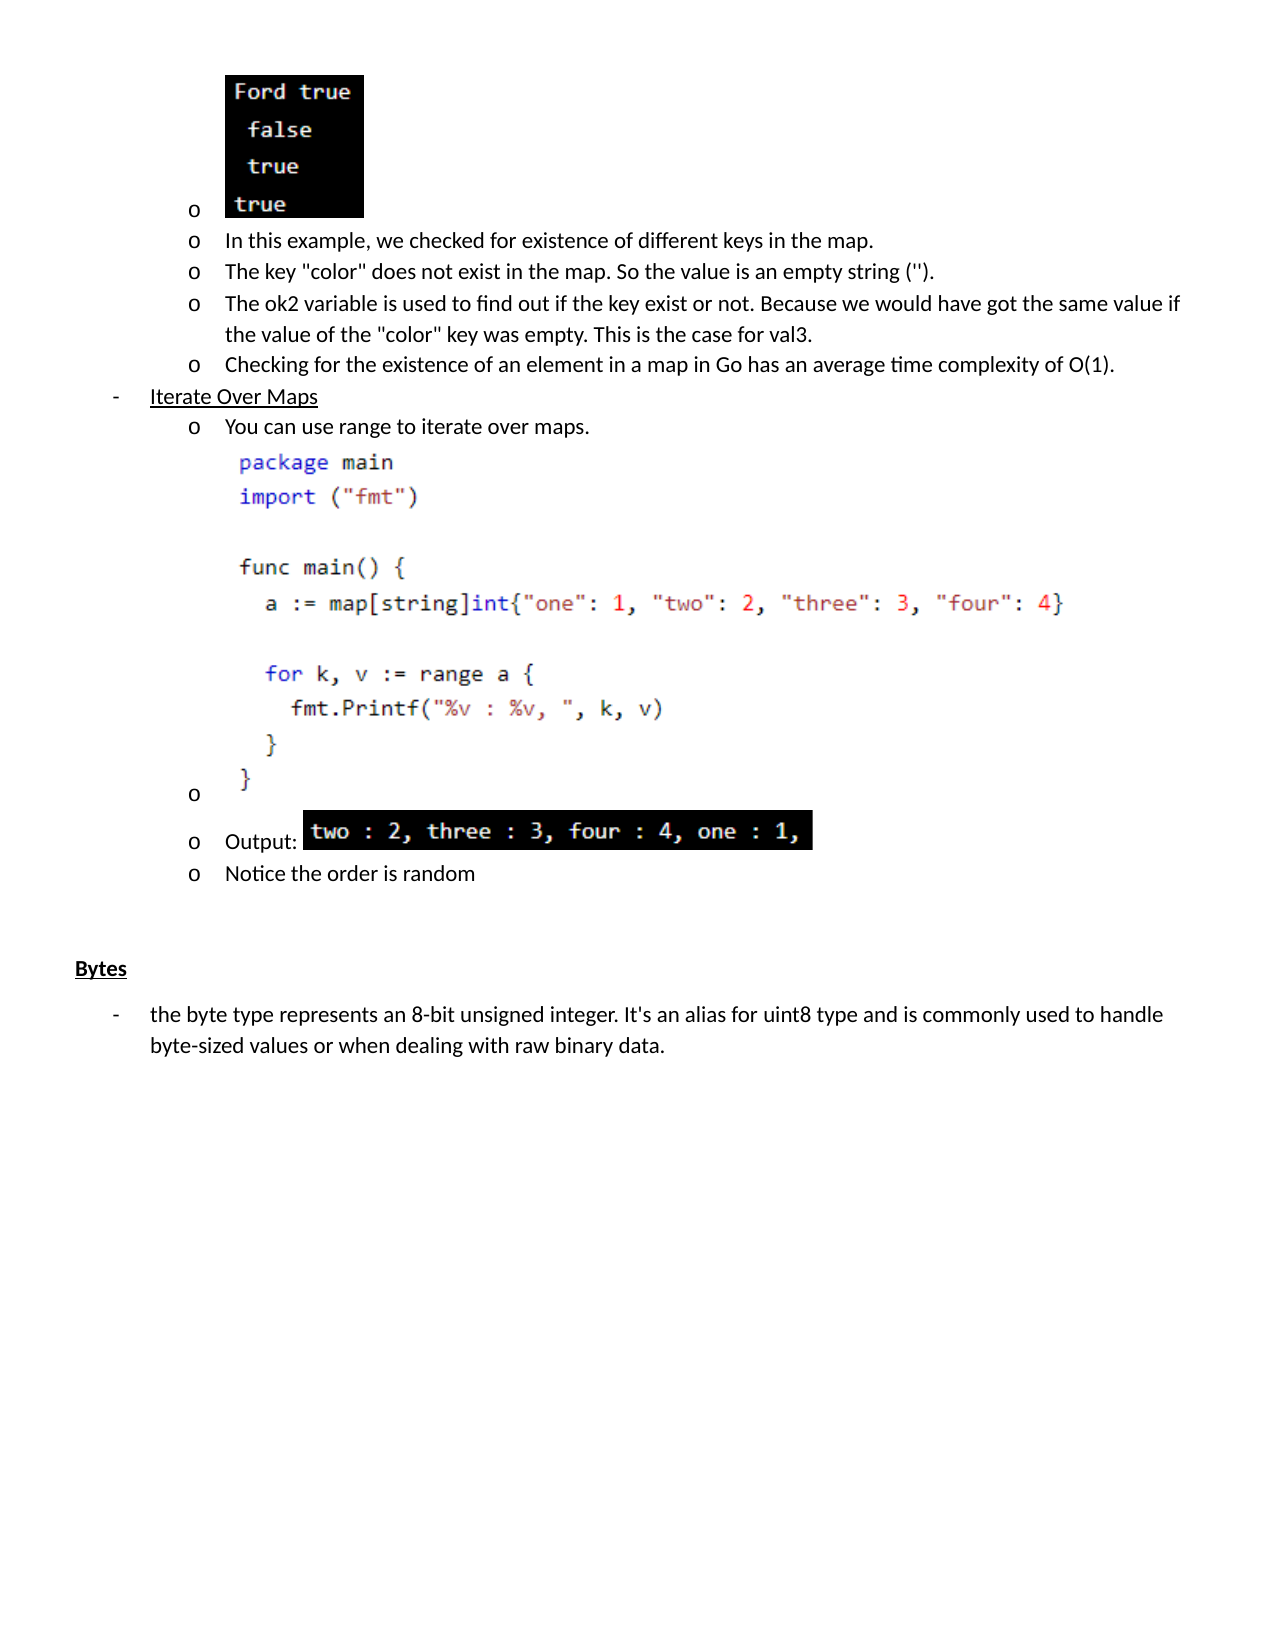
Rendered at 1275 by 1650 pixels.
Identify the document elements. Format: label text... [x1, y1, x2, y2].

list Iterate Over Maps [112, 382, 1200, 410]
picture [225, 75, 364, 218]
picture [303, 810, 813, 850]
text Bytes [75, 954, 1200, 982]
list Notice the order is random [187, 859, 1200, 888]
list You can use range to iterate over maps. [187, 412, 1200, 441]
picture [225, 443, 1069, 802]
list the byte type represents an 8-bit unsigned integer. It's an alias for uint8 type and is commonly used to handle byte-sized values or when dealing with raw binary data. [112, 1001, 1200, 1059]
list The ok2 variable is used to find out if the key exist or not. Because we would have got the same value if the value of the "color" key was empty. This is the case for val3. [187, 289, 1200, 348]
list In this example, we checked for existence of different keys in the map. [187, 226, 1200, 255]
list The key "color" does not exist in the map. So the value is an empty string (''). [187, 257, 1200, 287]
list Checking for the existence of an element in a map in Go has an average time complexity of O(1). [187, 351, 1200, 380]
